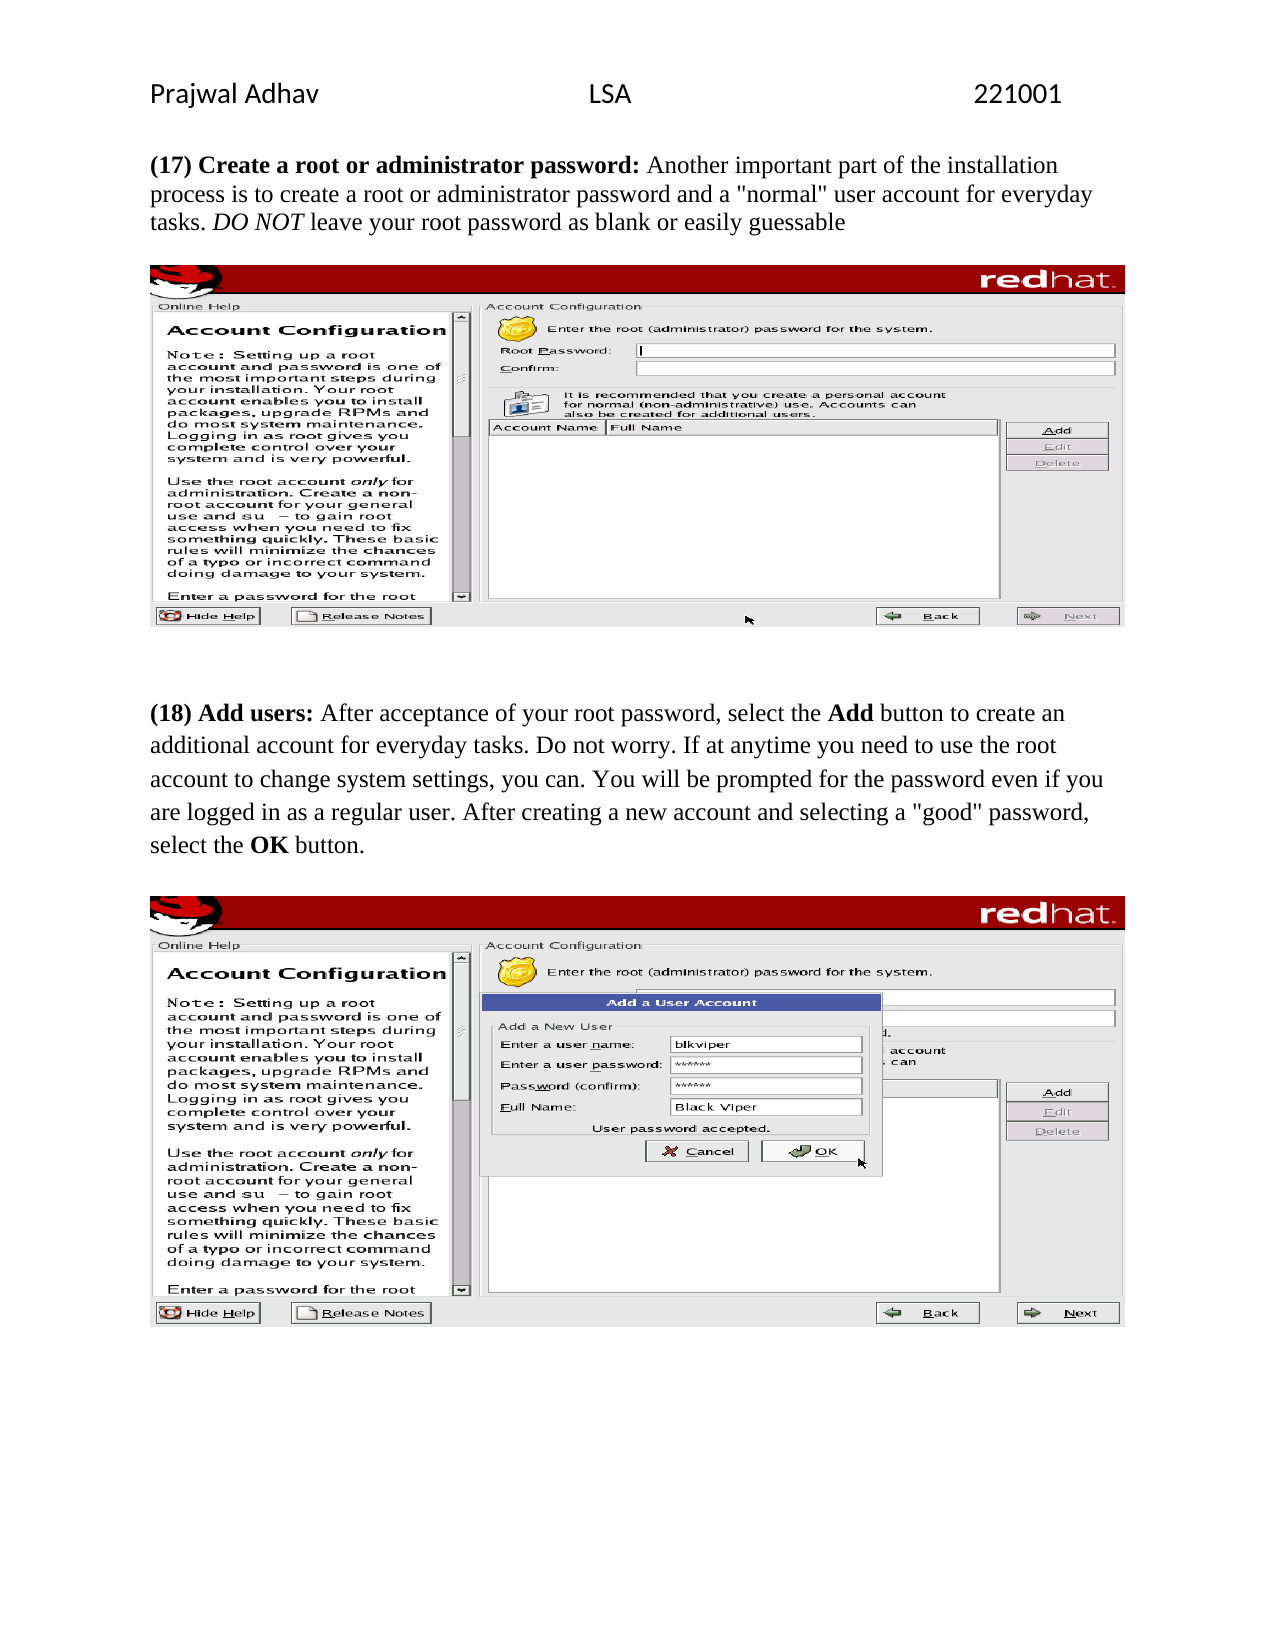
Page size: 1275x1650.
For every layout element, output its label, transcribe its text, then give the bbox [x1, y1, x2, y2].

text (18) Add users: After acceptance of your root password, select the Add button to create an additional account for everyday tasks. Do not worry. If at anytime you need to use the root account to change system settings, you can. You will be prompted for the password even if you are logged in as a regular user. After creating a new account and selecting a "good" password, select the OK button. [150, 698, 1125, 858]
text (17) Create a root or administrator password: Another important part of the installation process is to create a root or administrator password and a "normal" user account for everyday tasks. DO NOT leave your root password as blank or easily guessable [150, 150, 1125, 236]
